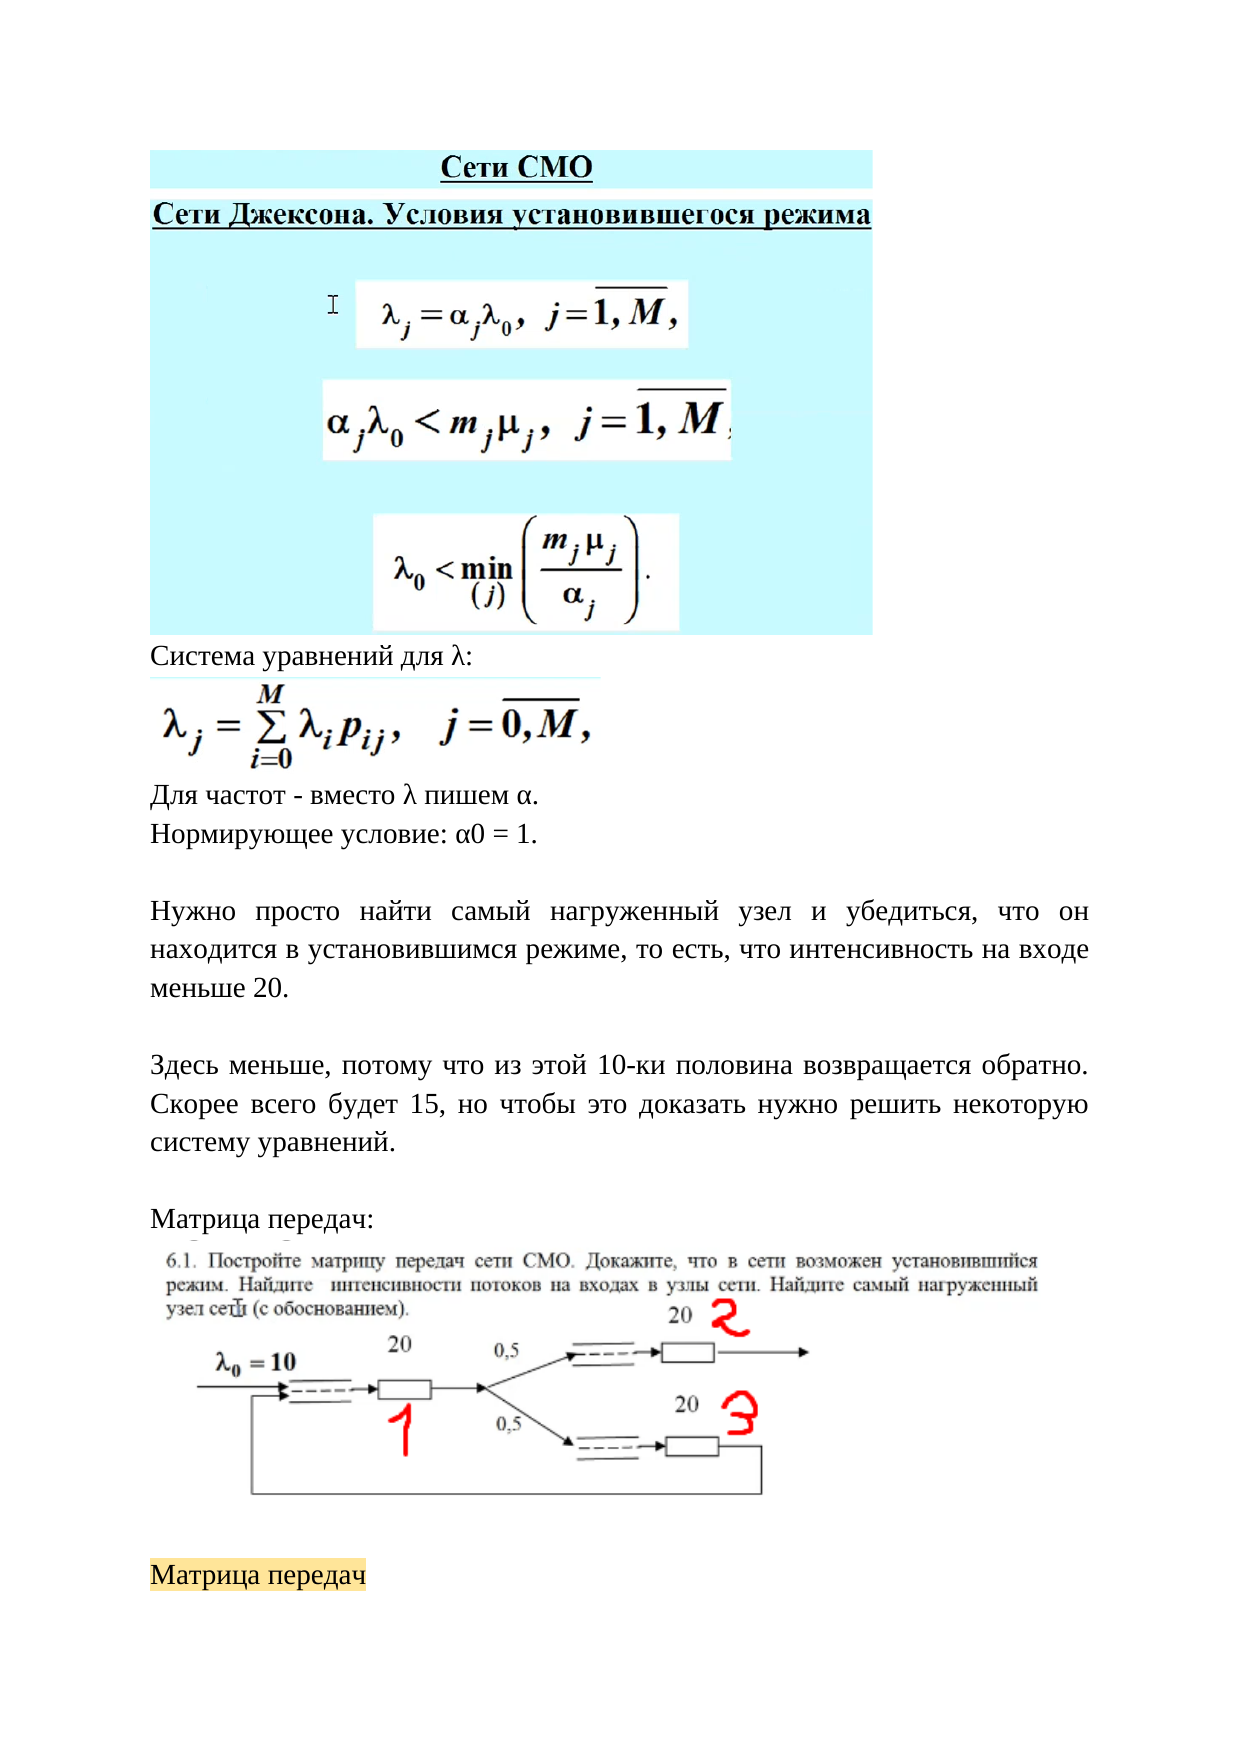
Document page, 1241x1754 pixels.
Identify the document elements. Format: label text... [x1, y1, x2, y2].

text Система уравнений для λ: [150, 638, 1090, 672]
text Нормирующее условие: α0 = 1. [150, 816, 1090, 849]
text Здесь меньше, потому что из этой 10-ки половина возвращается обратно. Скорее всего будет 15, но чтобы это доказать нужно решить некоторую систему уравнений. [150, 1047, 1090, 1158]
text Матрица передач: [150, 1201, 1090, 1235]
picture [150, 1240, 1091, 1515]
text Матрица передач [150, 1557, 1090, 1591]
picture [150, 150, 873, 635]
picture [150, 677, 601, 774]
text Для частот - вместо λ пишем α. [150, 777, 1090, 811]
text Нужно просто найти самый нагруженный узел и убедиться, что он находится в установившимся режиме, то есть, что интенсивность на входе меньше 20. [150, 893, 1090, 1004]
